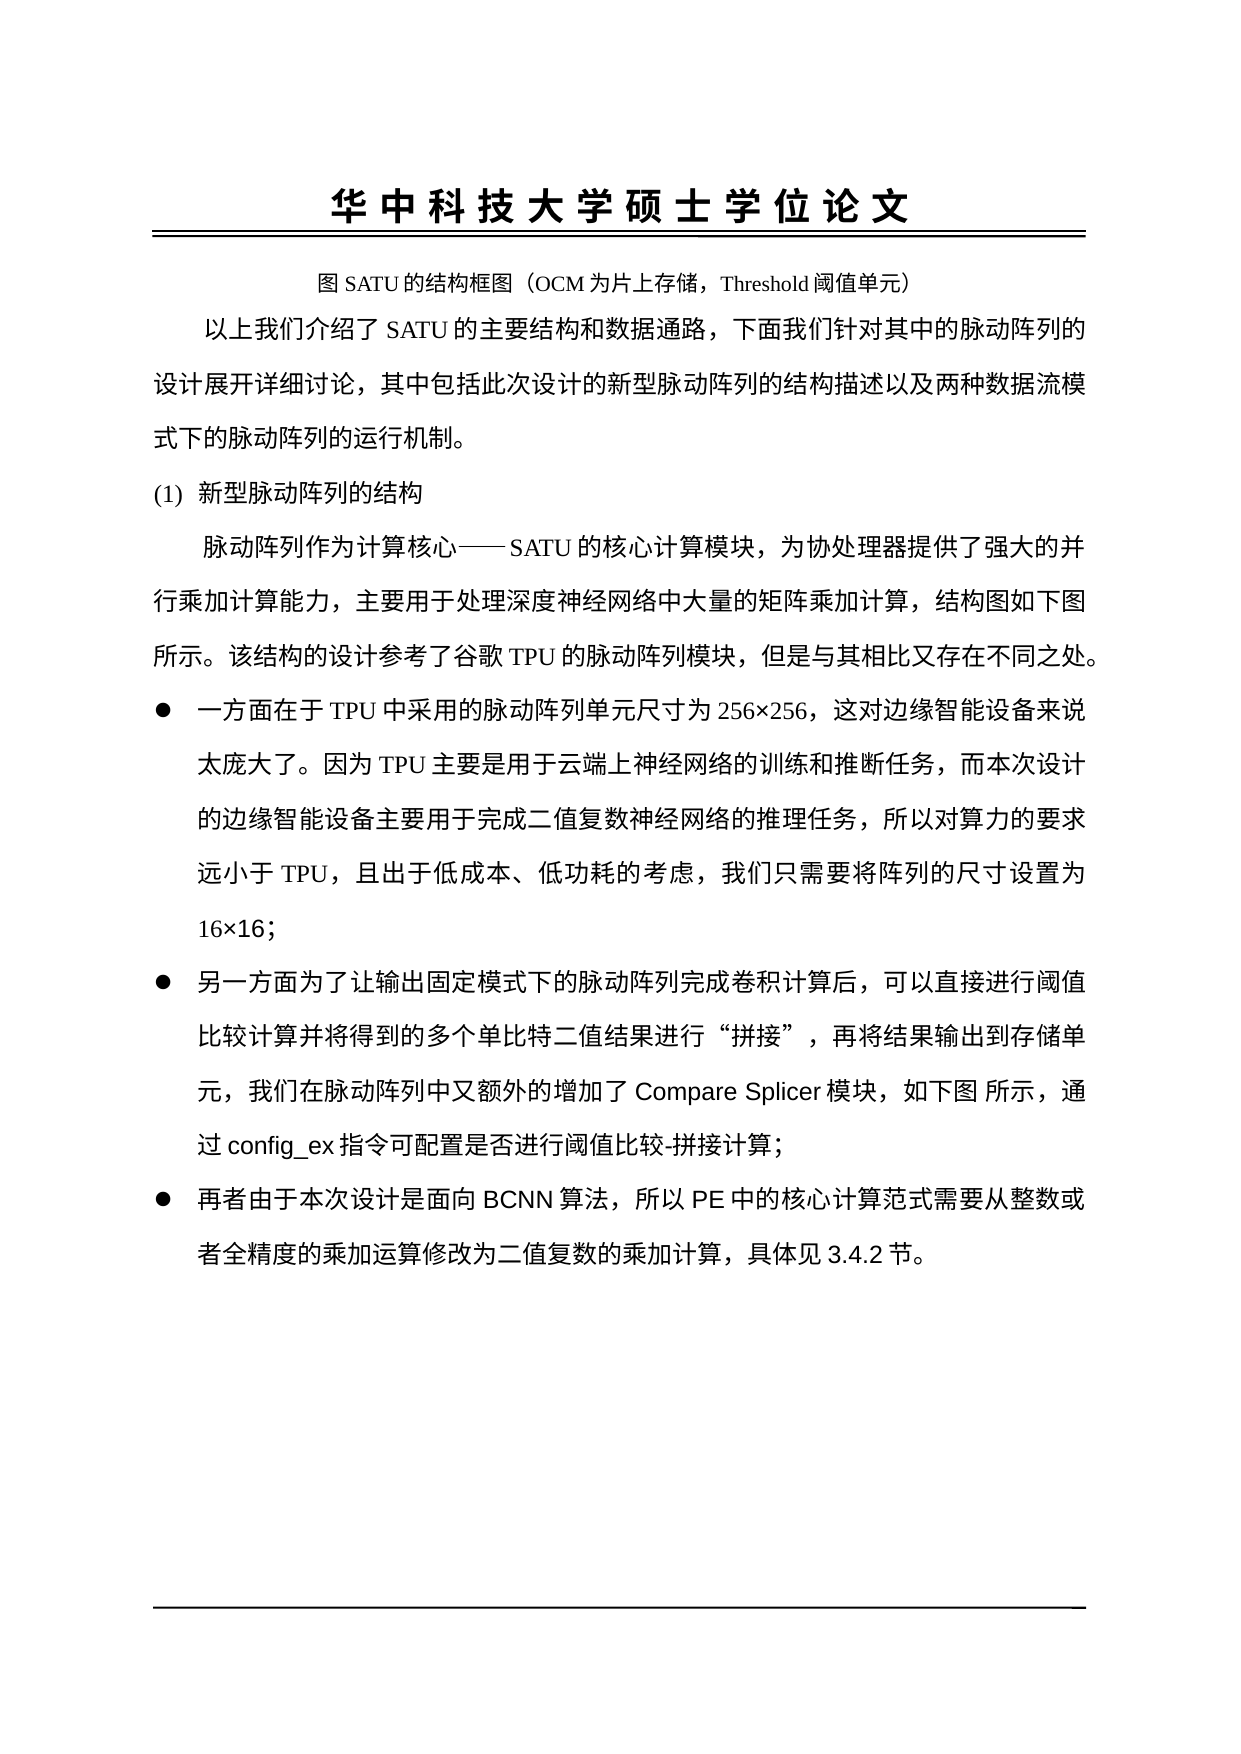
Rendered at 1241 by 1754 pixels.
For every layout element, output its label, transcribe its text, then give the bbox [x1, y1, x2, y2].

list 另一方面为了让输出固定模式下的脉动阵列完成卷积计算后，可以直接进行阈值比较计算并将得到的多个单比特二值结果进行“拼接”，再将结果输出到存储单元，我们在脉动阵列中又额外的增加了Compare Splicer模块，如下图 所示，通过config_ex指令可配置是否进行阈值比较-拼接计算； [153, 962, 1087, 1162]
text 图 SATU的结构框图（OCM为片上存储，Threshold阈值单元） [153, 266, 1087, 297]
text 脉动阵列作为计算核心——SATU的核心计算模块，为协处理器提供了强大的并行乘加计算能力，主要用于处理深度神经网络中大量的矩阵乘加计算，结构图如下图 所示。该结构的设计参考了谷歌TPU的脉动阵列模块，但是与其相比又存在不同之处。 [153, 527, 1087, 672]
text 以上我们介绍了SATU的主要结构和数据通路，下面我们针对其中的脉动阵列的设计展开详细讨论，其中包括此次设计的新型脉动阵列的结构描述以及两种数据流模式下的脉动阵列的运行机制。 [153, 310, 1087, 455]
list 再者由于本次设计是面向BCNN算法，所以PE中的核心计算范式需要从整数或者全精度的乘加运算修改为二值复数的乘加计算，具体见3.4.2节。 [153, 1180, 1087, 1271]
list 一方面在于TPU中采用的脉动阵列单元尺寸为256×256，这对边缘智能设备来说太庞大了。因为TPU主要是用于云端上神经网络的训练和推断任务，而本次设计的边缘智能设备主要用于完成二值复数神经网络的推理任务，所以对算力的要求远小于TPU，且出于低成本、低功耗的考虑，我们只需要将阵列的尺寸设置为16×16； [153, 691, 1087, 944]
list 新型脉动阵列的结构 [153, 473, 1087, 509]
